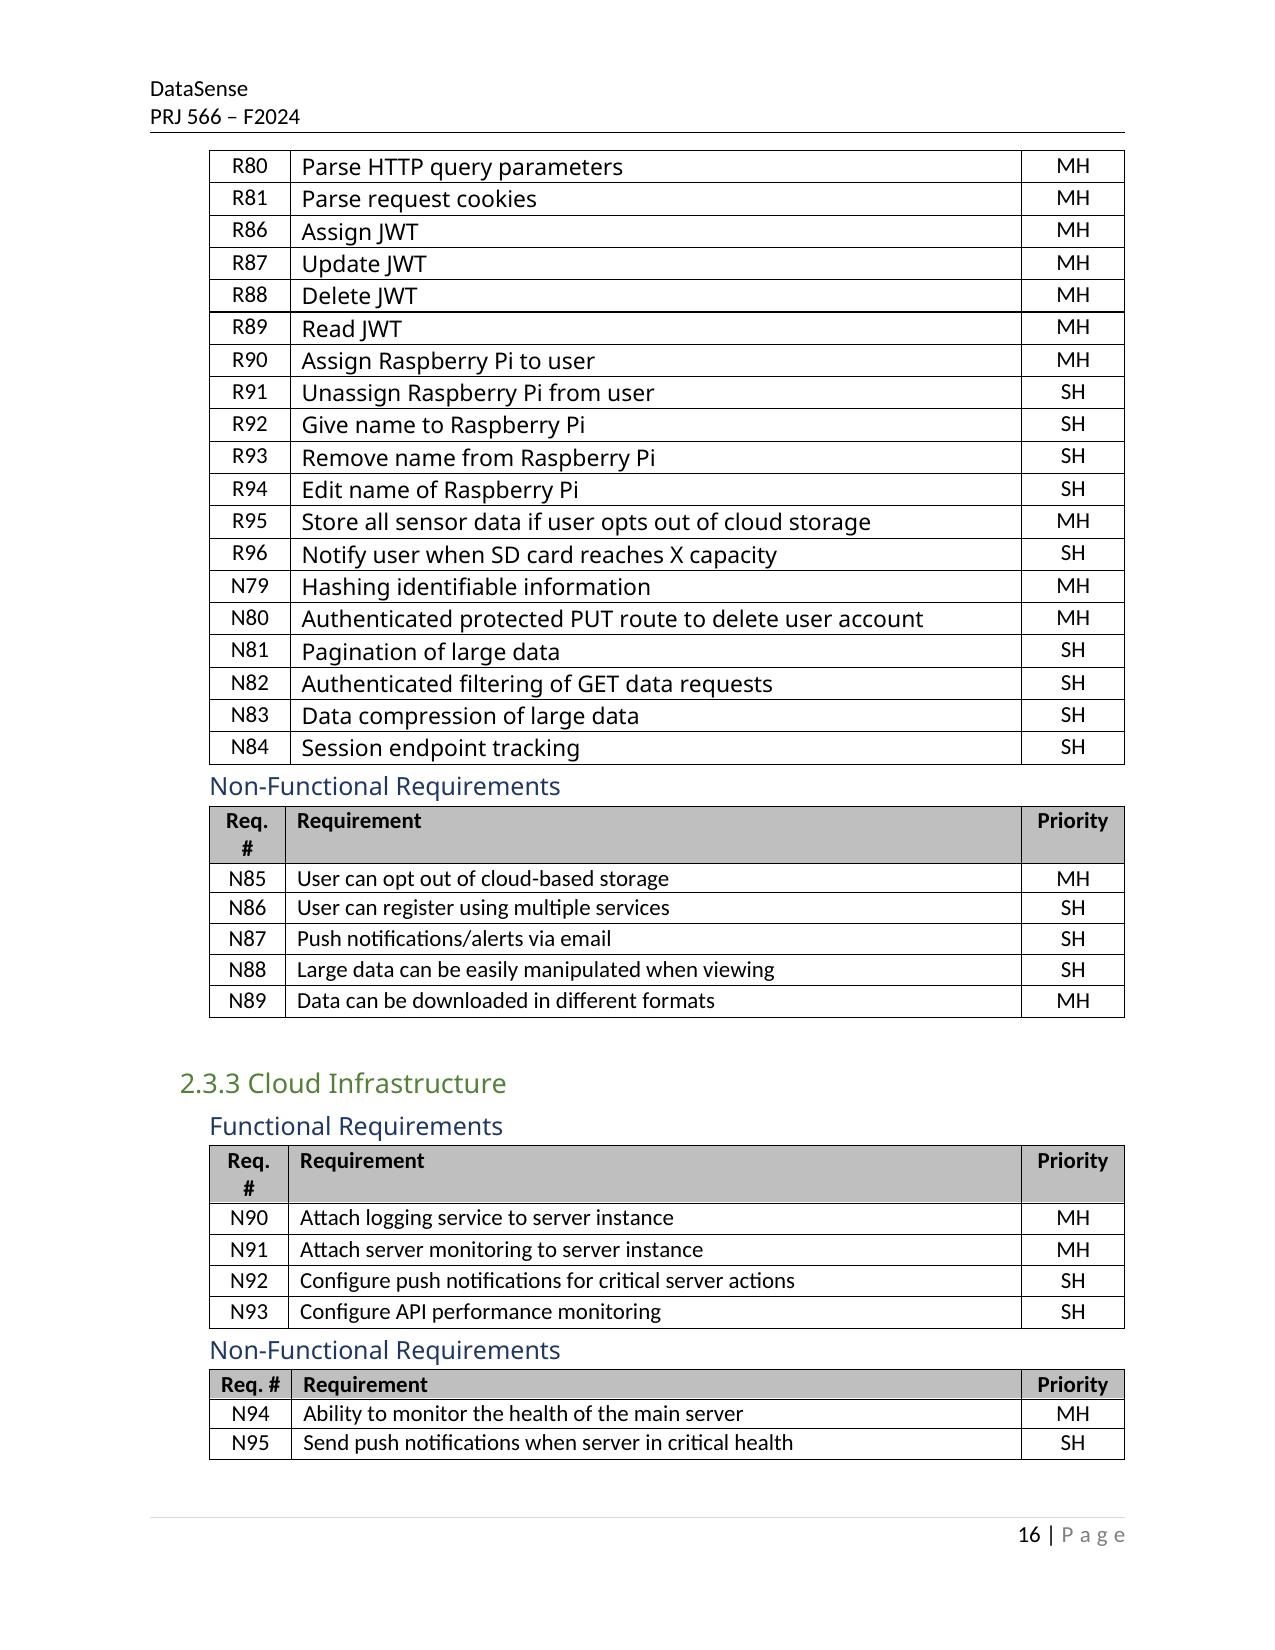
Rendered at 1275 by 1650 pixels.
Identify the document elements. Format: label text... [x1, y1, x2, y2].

table_cell MH [1022, 216, 1124, 247]
table_cell R89 [210, 313, 290, 344]
table_header Requirement [289, 1146, 1021, 1202]
table_cell Send push notifications when server in critical health [292, 1429, 1021, 1459]
table_cell Notify user when SD card reaches X capacity [291, 539, 1021, 570]
table_header Priority [1022, 1370, 1124, 1398]
table_cell Assign JWT [291, 216, 1021, 247]
table_cell Configure push notifications for critical server actions [289, 1266, 1021, 1296]
table_cell MH [1022, 280, 1124, 311]
table_cell Assign Raspberry Pi to user [291, 345, 1021, 376]
table_cell N93 [210, 1297, 288, 1327]
table_cell N85 [210, 864, 285, 892]
table_cell N94 [210, 1400, 291, 1427]
table_cell R94 [210, 474, 290, 505]
table_cell SH [1022, 409, 1124, 441]
table_cell N90 [210, 1204, 288, 1234]
table_header Priority [1022, 807, 1124, 863]
table_cell N89 [210, 986, 285, 1017]
subtitle 2.3.3 Cloud Infrastructure [179, 1064, 1125, 1101]
table_cell Data compression of large data [291, 700, 1021, 731]
subtitle Non-Functional Requirements [209, 769, 1125, 803]
table_cell R86 [210, 216, 290, 247]
table_cell R96 [210, 539, 290, 570]
table_header Requirement [286, 807, 1021, 863]
table_cell Attach logging service to server instance [289, 1204, 1021, 1234]
table_cell R95 [210, 506, 290, 537]
table_cell Hashing identifiable information [291, 571, 1021, 602]
table_cell User can register using multiple services [286, 893, 1021, 923]
table_cell Data can be downloaded in different formats [286, 986, 1021, 1017]
table_cell N82 [210, 668, 290, 699]
table_cell Update JWT [291, 248, 1021, 279]
table_cell N95 [210, 1429, 291, 1459]
table_cell Store all sensor data if user opts out of cloud storage [291, 506, 1021, 537]
table_cell N81 [210, 635, 290, 667]
table_cell MH [1022, 183, 1124, 214]
table_cell Authenticated filtering of GET data requests [291, 668, 1021, 699]
table_header Req. # [210, 1146, 288, 1202]
table_cell N84 [210, 732, 290, 763]
table_cell R91 [210, 377, 290, 408]
table_cell SH [1022, 377, 1124, 408]
table_cell Give name to Raspberry Pi [291, 409, 1021, 441]
table_cell SH [1022, 700, 1124, 731]
table_cell SH [1022, 1297, 1124, 1327]
table_cell N86 [210, 893, 285, 923]
table_header Req. # [210, 807, 285, 863]
table_cell MH [1022, 1235, 1124, 1265]
table_cell Pagination of large data [291, 635, 1021, 667]
table_cell Session endpoint tracking [291, 732, 1021, 763]
table_cell Delete JWT [291, 280, 1021, 311]
table_cell Push notifications/alerts via email [286, 924, 1021, 954]
table_cell MH [1022, 986, 1124, 1017]
table_cell Unassign Raspberry Pi from user [291, 377, 1021, 408]
table_cell Authenticated protected PUT route to delete user account [291, 603, 1021, 634]
table_cell Large data can be easily manipulated when viewing [286, 955, 1021, 985]
table_cell SH [1022, 635, 1124, 667]
table_header Priority [1022, 1146, 1124, 1202]
table_cell SH [1022, 893, 1124, 923]
table_cell N87 [210, 924, 285, 954]
table_cell Configure API performance monitoring [289, 1297, 1021, 1327]
table_cell Attach server monitoring to server instance [289, 1235, 1021, 1265]
table_cell N88 [210, 955, 285, 985]
table_cell SH [1022, 668, 1124, 699]
table_cell MH [1022, 506, 1124, 537]
table_cell User can opt out of cloud-based storage [286, 864, 1021, 892]
table_cell MH [1022, 151, 1124, 182]
table_cell Remove name from Raspberry Pi [291, 442, 1021, 473]
table_cell MH [1022, 313, 1124, 344]
table_cell R88 [210, 280, 290, 311]
table_cell SH [1022, 955, 1124, 985]
table_cell Edit name of Raspberry Pi [291, 474, 1021, 505]
table_cell R93 [210, 442, 290, 473]
table_cell R92 [210, 409, 290, 441]
table_cell SH [1022, 1429, 1124, 1459]
table_cell Read JWT [291, 313, 1021, 344]
table_cell MH [1022, 1400, 1124, 1427]
table_cell Parse request cookies [291, 183, 1021, 214]
table_cell MH [1022, 248, 1124, 279]
table_cell SH [1022, 474, 1124, 505]
table_cell N79 [210, 571, 290, 602]
table_cell R87 [210, 248, 290, 279]
subtitle Non-Functional Requirements [209, 1333, 1125, 1367]
table_cell R81 [210, 183, 290, 214]
table_cell MH [1022, 571, 1124, 602]
table_cell MH [1022, 1204, 1124, 1234]
table_cell SH [1022, 924, 1124, 954]
table_cell SH [1022, 539, 1124, 570]
table_cell SH [1022, 442, 1124, 473]
table_cell MH [1022, 345, 1124, 376]
table_cell N92 [210, 1266, 288, 1296]
subtitle Functional Requirements [209, 1108, 1125, 1143]
table_cell R90 [210, 345, 290, 376]
table_cell R80 [210, 151, 290, 182]
table_header Req. # [210, 1370, 291, 1398]
table_cell SH [1022, 1266, 1124, 1296]
table_cell MH [1022, 864, 1124, 892]
table_cell Parse HTTP query parameters [291, 151, 1021, 182]
table_cell Ability to monitor the health of the main server [292, 1400, 1021, 1427]
table_header Requirement [292, 1370, 1021, 1398]
table_cell N91 [210, 1235, 288, 1265]
table_cell SH [1022, 732, 1124, 763]
table_cell MH [1022, 603, 1124, 634]
table_cell N80 [210, 603, 290, 634]
table_cell N83 [210, 700, 290, 731]
